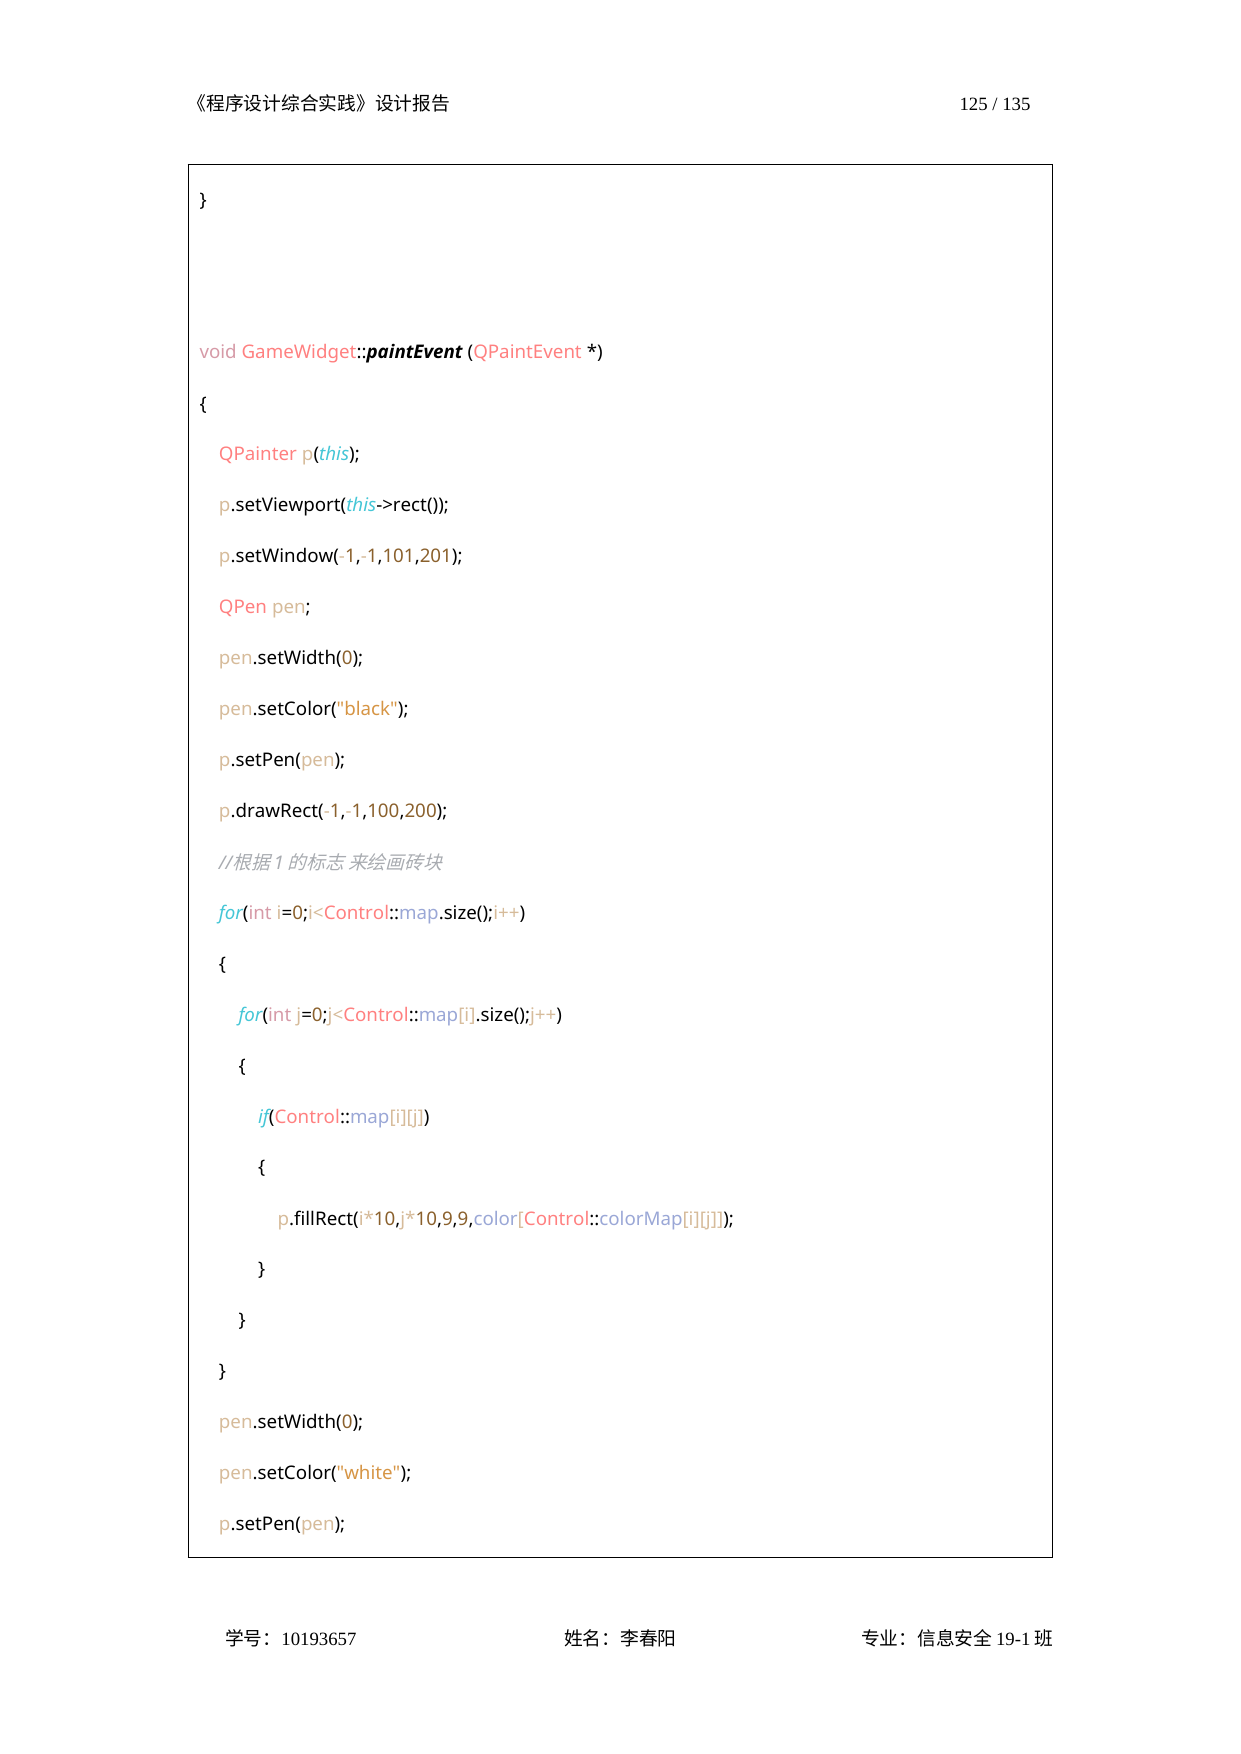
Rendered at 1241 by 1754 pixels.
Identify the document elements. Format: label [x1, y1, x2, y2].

table_header [189, 165, 1052, 1557]
